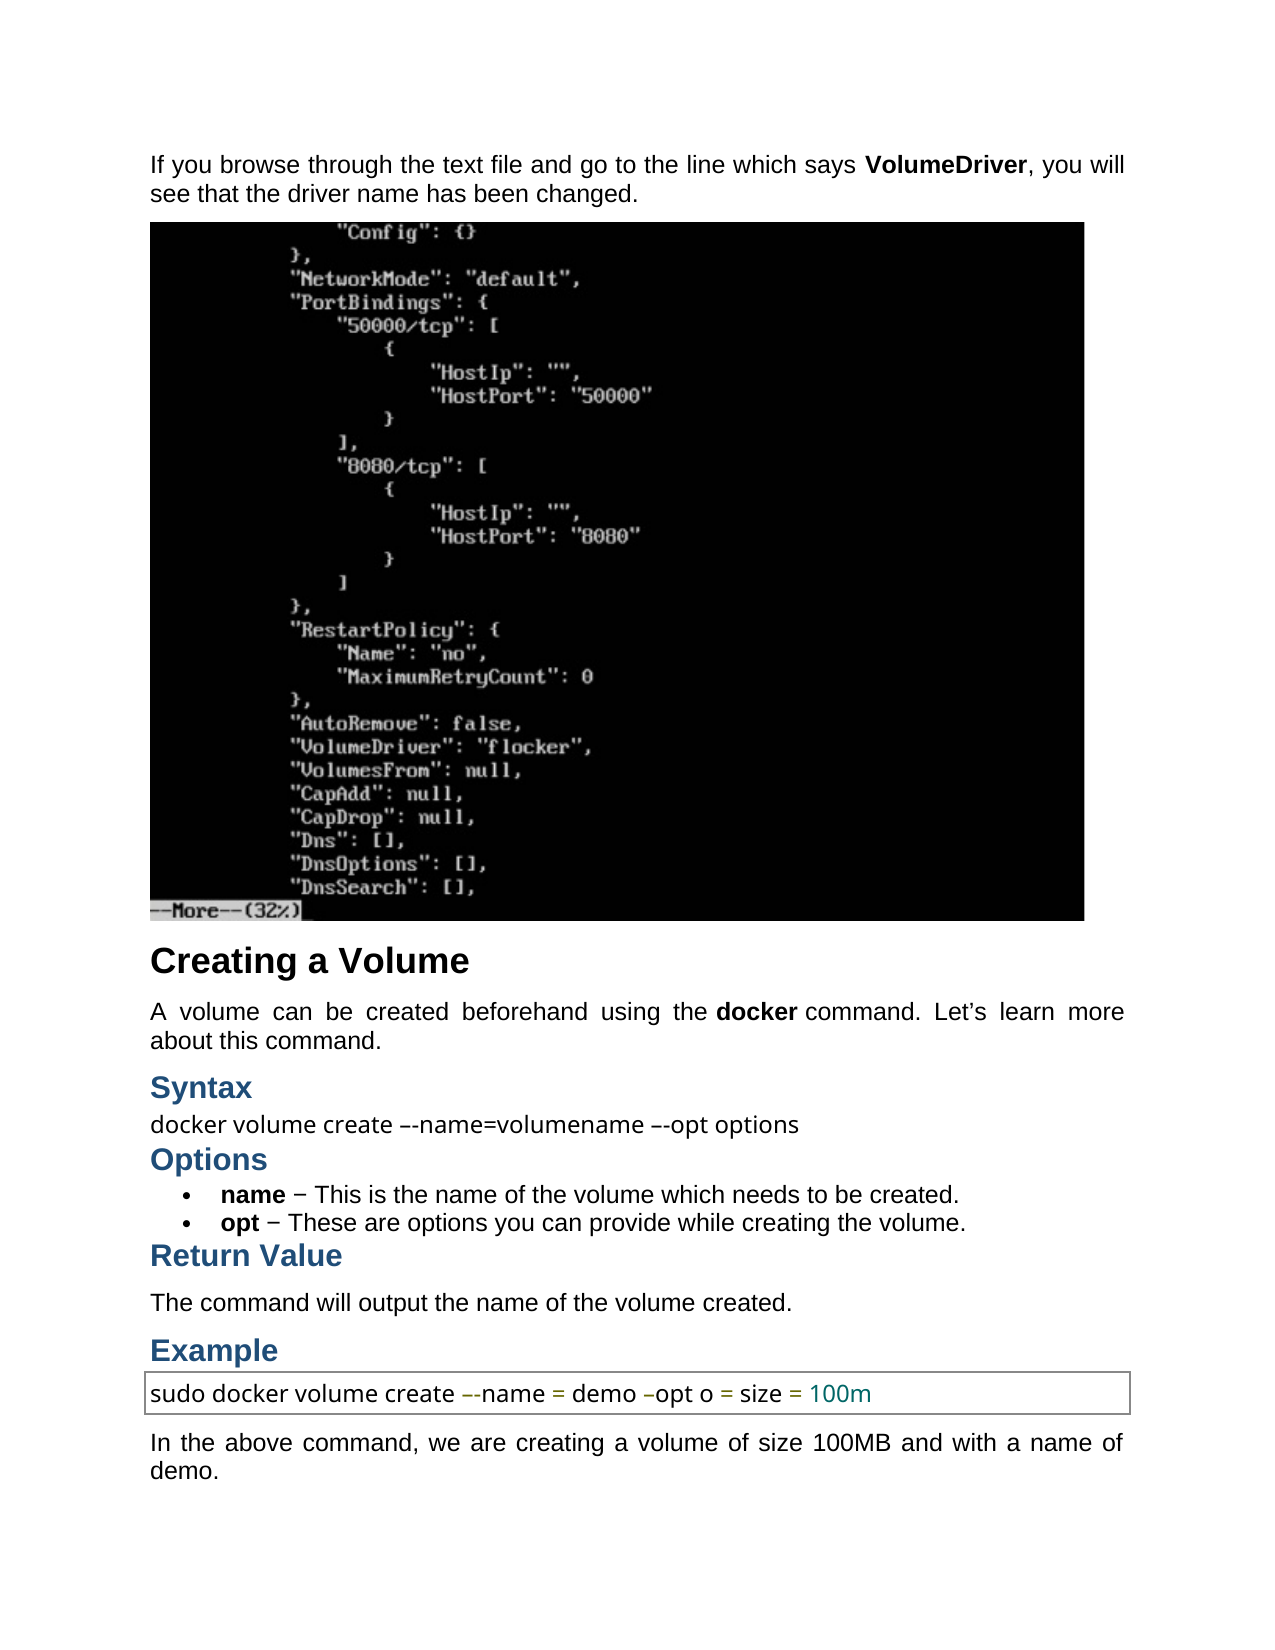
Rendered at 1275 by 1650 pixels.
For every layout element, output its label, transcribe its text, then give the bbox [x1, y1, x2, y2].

list opt − These are options you can provide while creating the volume. [183, 1208, 1125, 1237]
subtitle Example [150, 1332, 1125, 1368]
text If you browse through the text file and go to the line which says VolumeDriver, you will see that the driver name has been changed. [150, 150, 1125, 207]
list name − This is the name of the volume which needs to be created. [183, 1180, 1125, 1208]
subtitle Creating a Volume [150, 939, 1125, 981]
picture [150, 222, 1085, 921]
text docker volume create –-name=volumename –-opt options [150, 1108, 1125, 1141]
subtitle Return Value [150, 1237, 1125, 1273]
text The command will output the name of the volume created. [150, 1288, 1125, 1317]
text sudo docker volume create –-name = demo –opt o = size = 100m [146, 1373, 1129, 1413]
subtitle Syntax [150, 1069, 1125, 1106]
text A volume can be created beforehand using the docker command. Let’s learn more about this command. [150, 997, 1125, 1054]
text In the above command, we are creating a volume of size 100MB and with a name of demo. [150, 1427, 1125, 1485]
subtitle Options [150, 1141, 1125, 1177]
